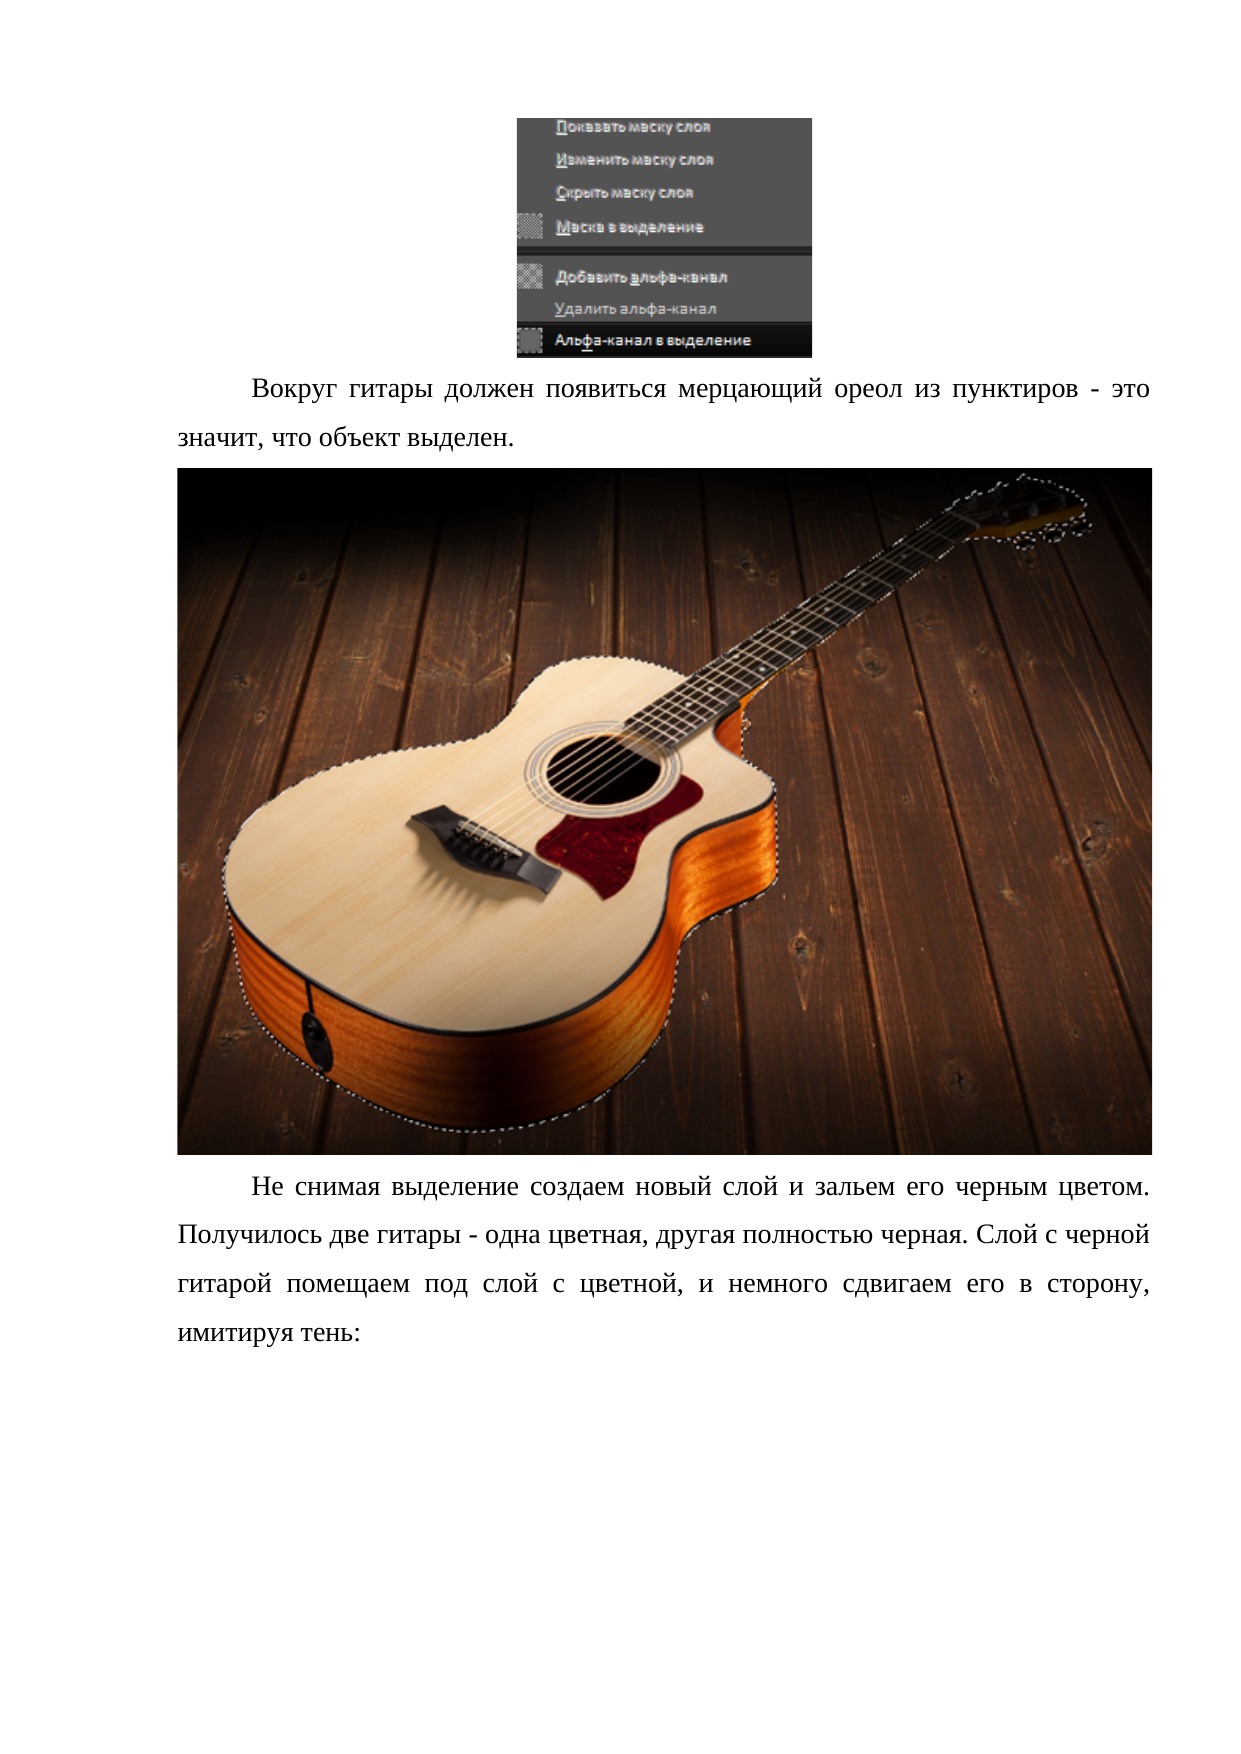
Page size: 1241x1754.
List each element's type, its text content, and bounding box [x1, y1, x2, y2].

picture [177, 468, 1153, 1155]
picture [516, 118, 813, 358]
text Вокруг гитары должен появиться мерцающий ореол из пунктиров - это значит, что объект выделен. [177, 372, 1152, 452]
text Не снимая выделение создаем новый слой и зальем его черным цветом. Получилось две гитары - одна цветная, другая полностью черная. Слой с черной гитарой помещаем под слой с цветной, и немного сдвигаем его в сторону, имитируя тень: [177, 1169, 1152, 1347]
